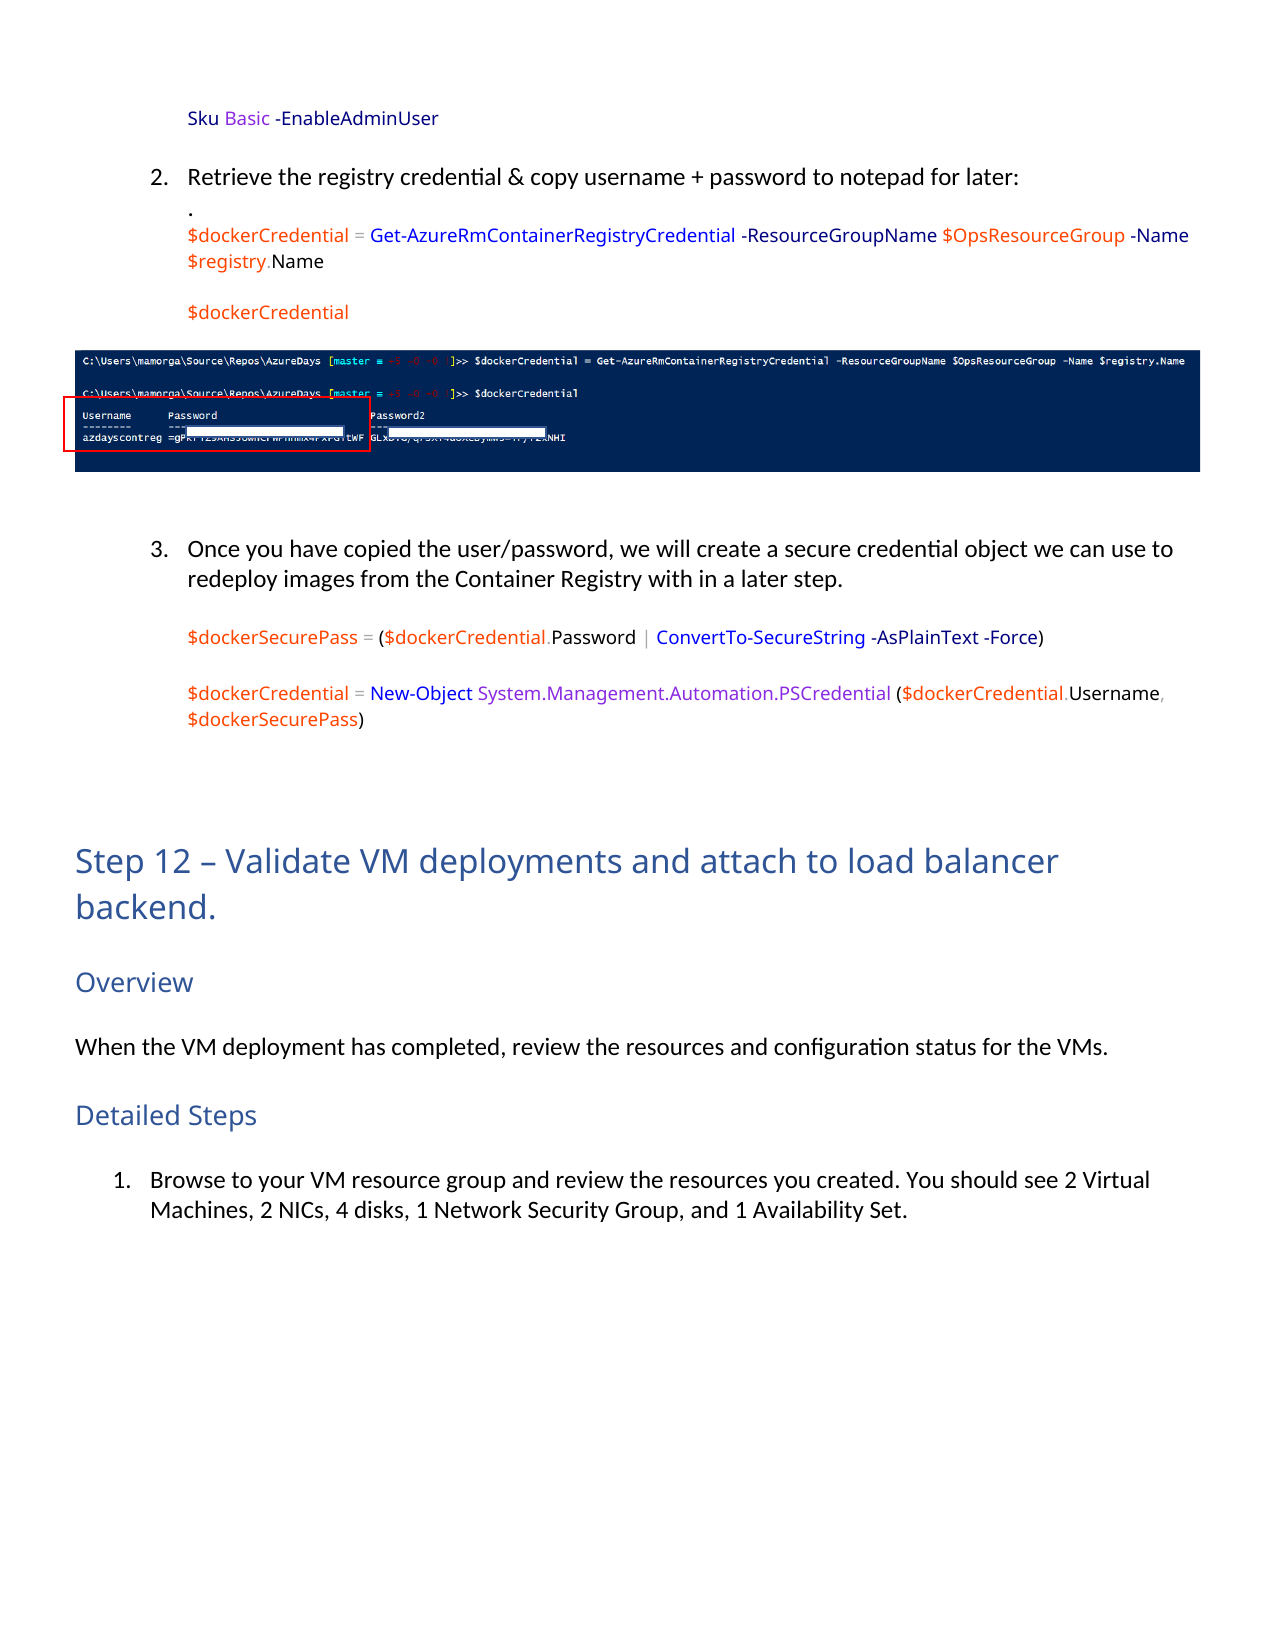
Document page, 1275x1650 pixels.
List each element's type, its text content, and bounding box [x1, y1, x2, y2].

picture [75, 398, 369, 450]
subtitle Overview [75, 964, 1200, 1001]
list Retrieve the registry credential & copy username + password to notepad for later: . $dockerCredential = Get-AzureRmContainerRegistryCredential -ResourceGroupName $OpsResourceGroup -Name $registry.Name $dockerCredential [150, 162, 1200, 325]
list Once you have copied the user/password, we will create a secure credential object we can use to redeploy images from the Container Registry with in a later step. $dockerSecurePass = ($dockerCredential.Password | ConvertTo-SecureString -AsPlainText -Force) [150, 533, 1200, 681]
picture [75, 350, 1200, 472]
text When the VM deployment has completed, review the resources and configuration status for the VMs. [75, 1031, 1200, 1062]
subtitle Detailed Steps [75, 1096, 1200, 1133]
list Browse to your VM resource group and review the resources you created. You should see 2 Virtual Machines, 2 NICs, 4 disks, 1 Network Security Group, and 1 Availability Set. [112, 1164, 1200, 1255]
text $dockerCredential = New-Object System.Management.Automation.PSCredential ($dockerCredential.Username, $dockerSecurePass) [187, 681, 1200, 762]
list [150, 106, 1200, 162]
subtitle Step 12 – Validate VM deployments and attach to load balancer backend. [75, 838, 1200, 929]
